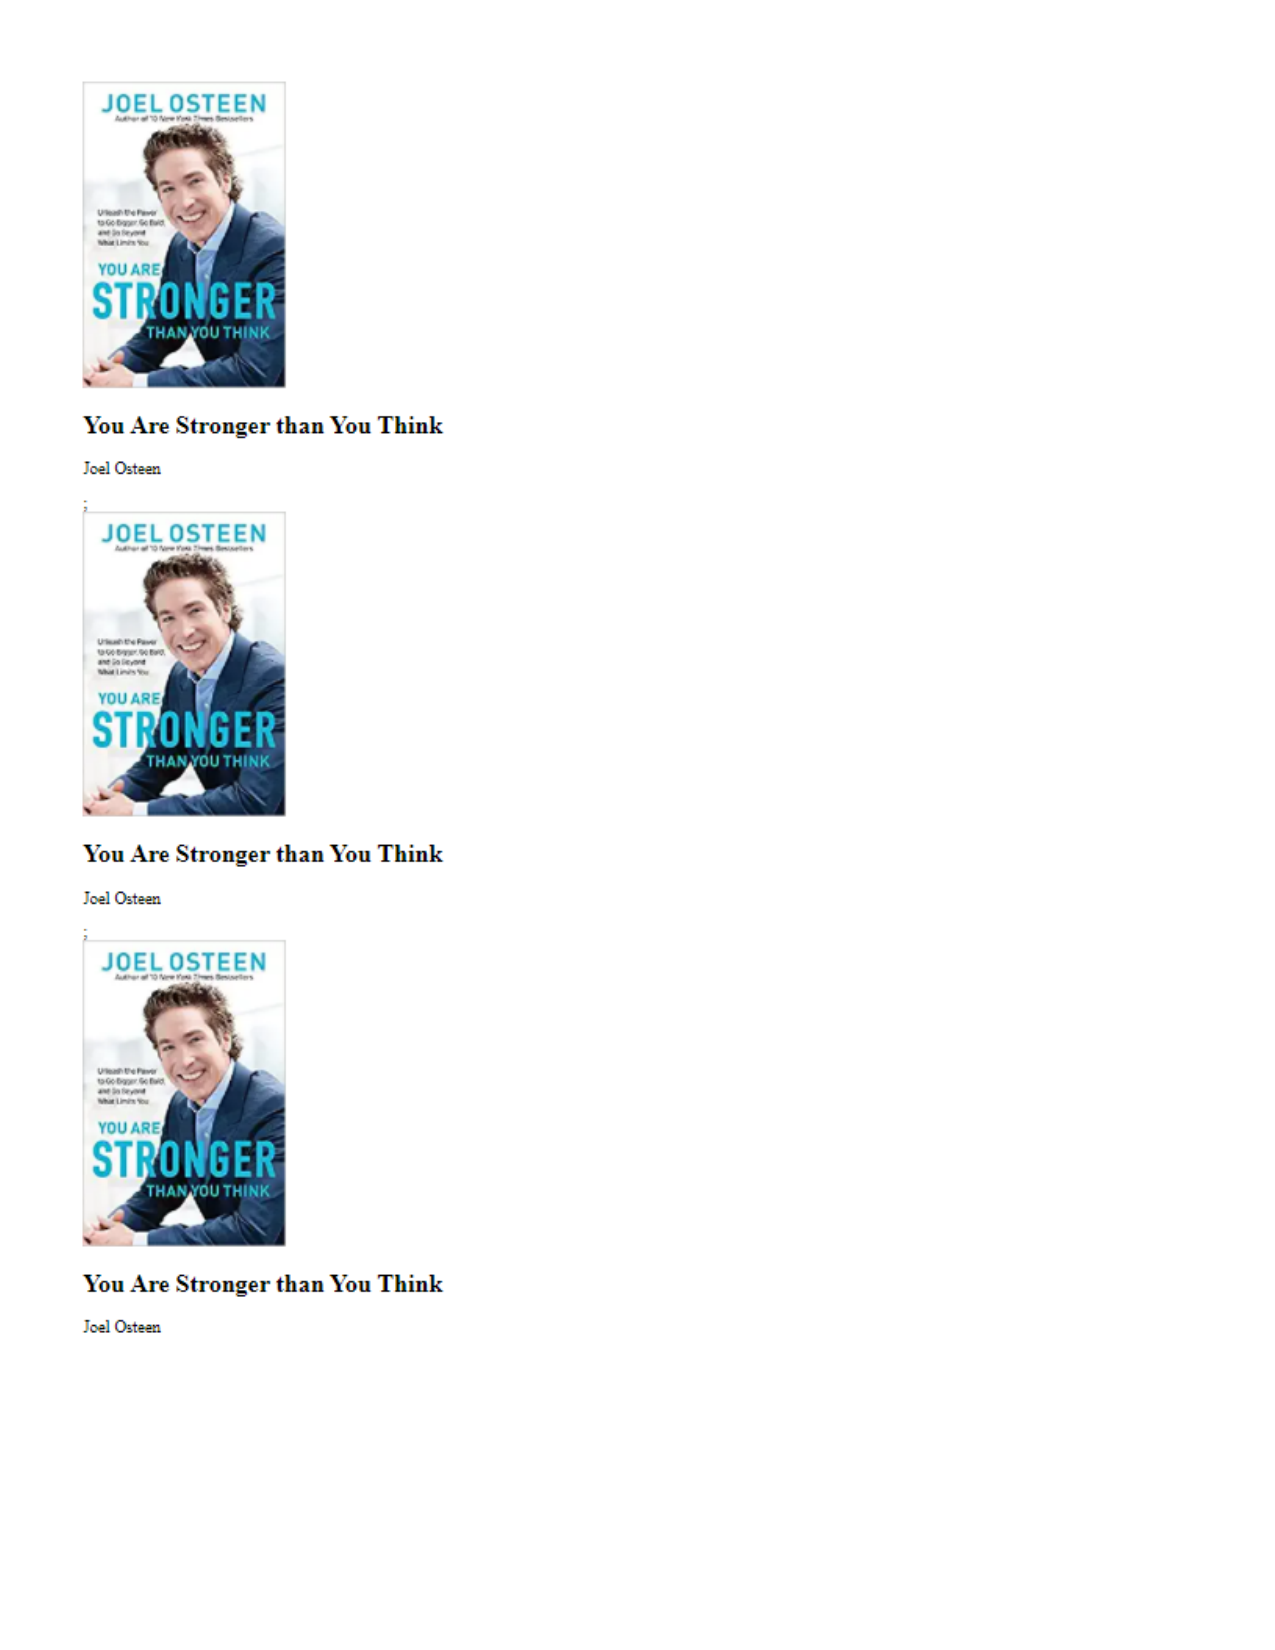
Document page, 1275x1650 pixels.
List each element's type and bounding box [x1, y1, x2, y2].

picture [75, 75, 466, 1350]
